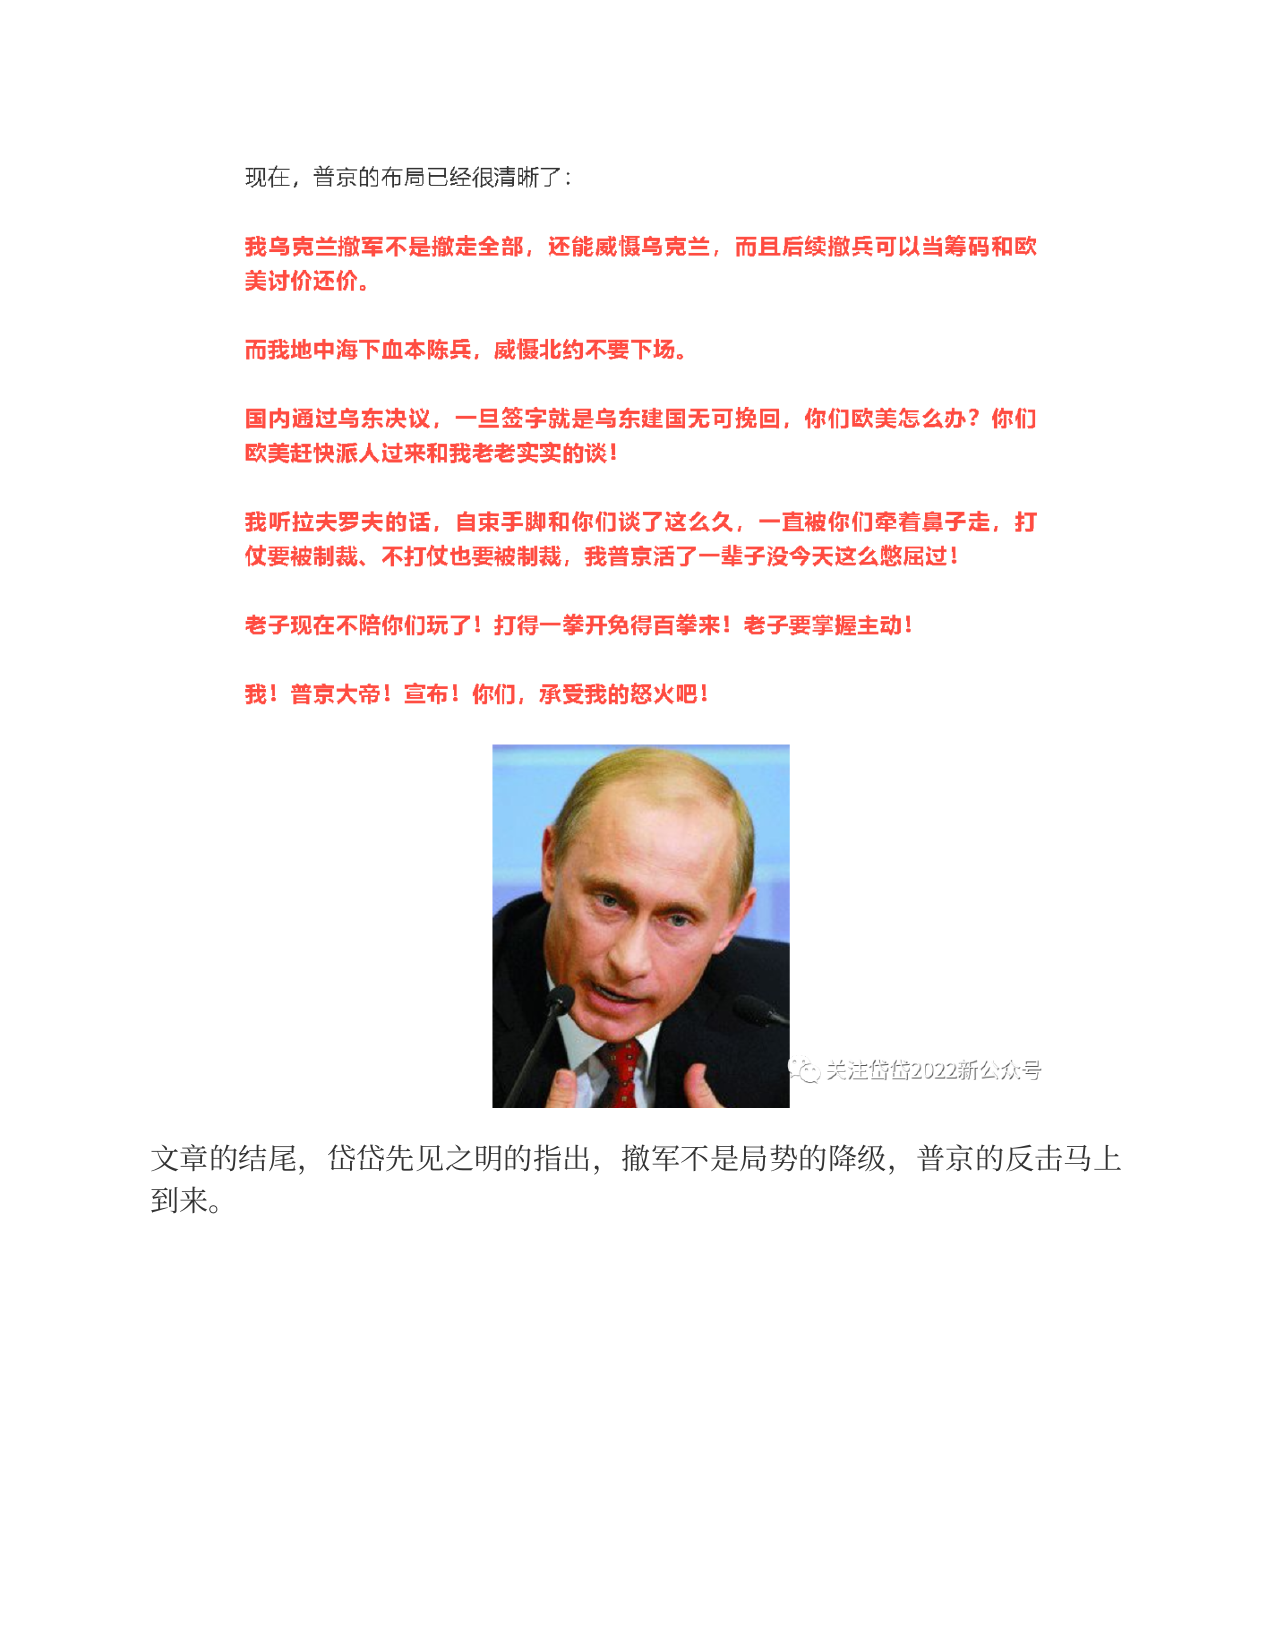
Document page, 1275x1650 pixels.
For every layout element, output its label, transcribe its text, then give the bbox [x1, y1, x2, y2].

text 文章的结尾，岱岱先见之明的指出，撤军不是局势的降级，普京的反击马上到来。 [150, 1136, 1125, 1219]
picture [205, 150, 1070, 1108]
